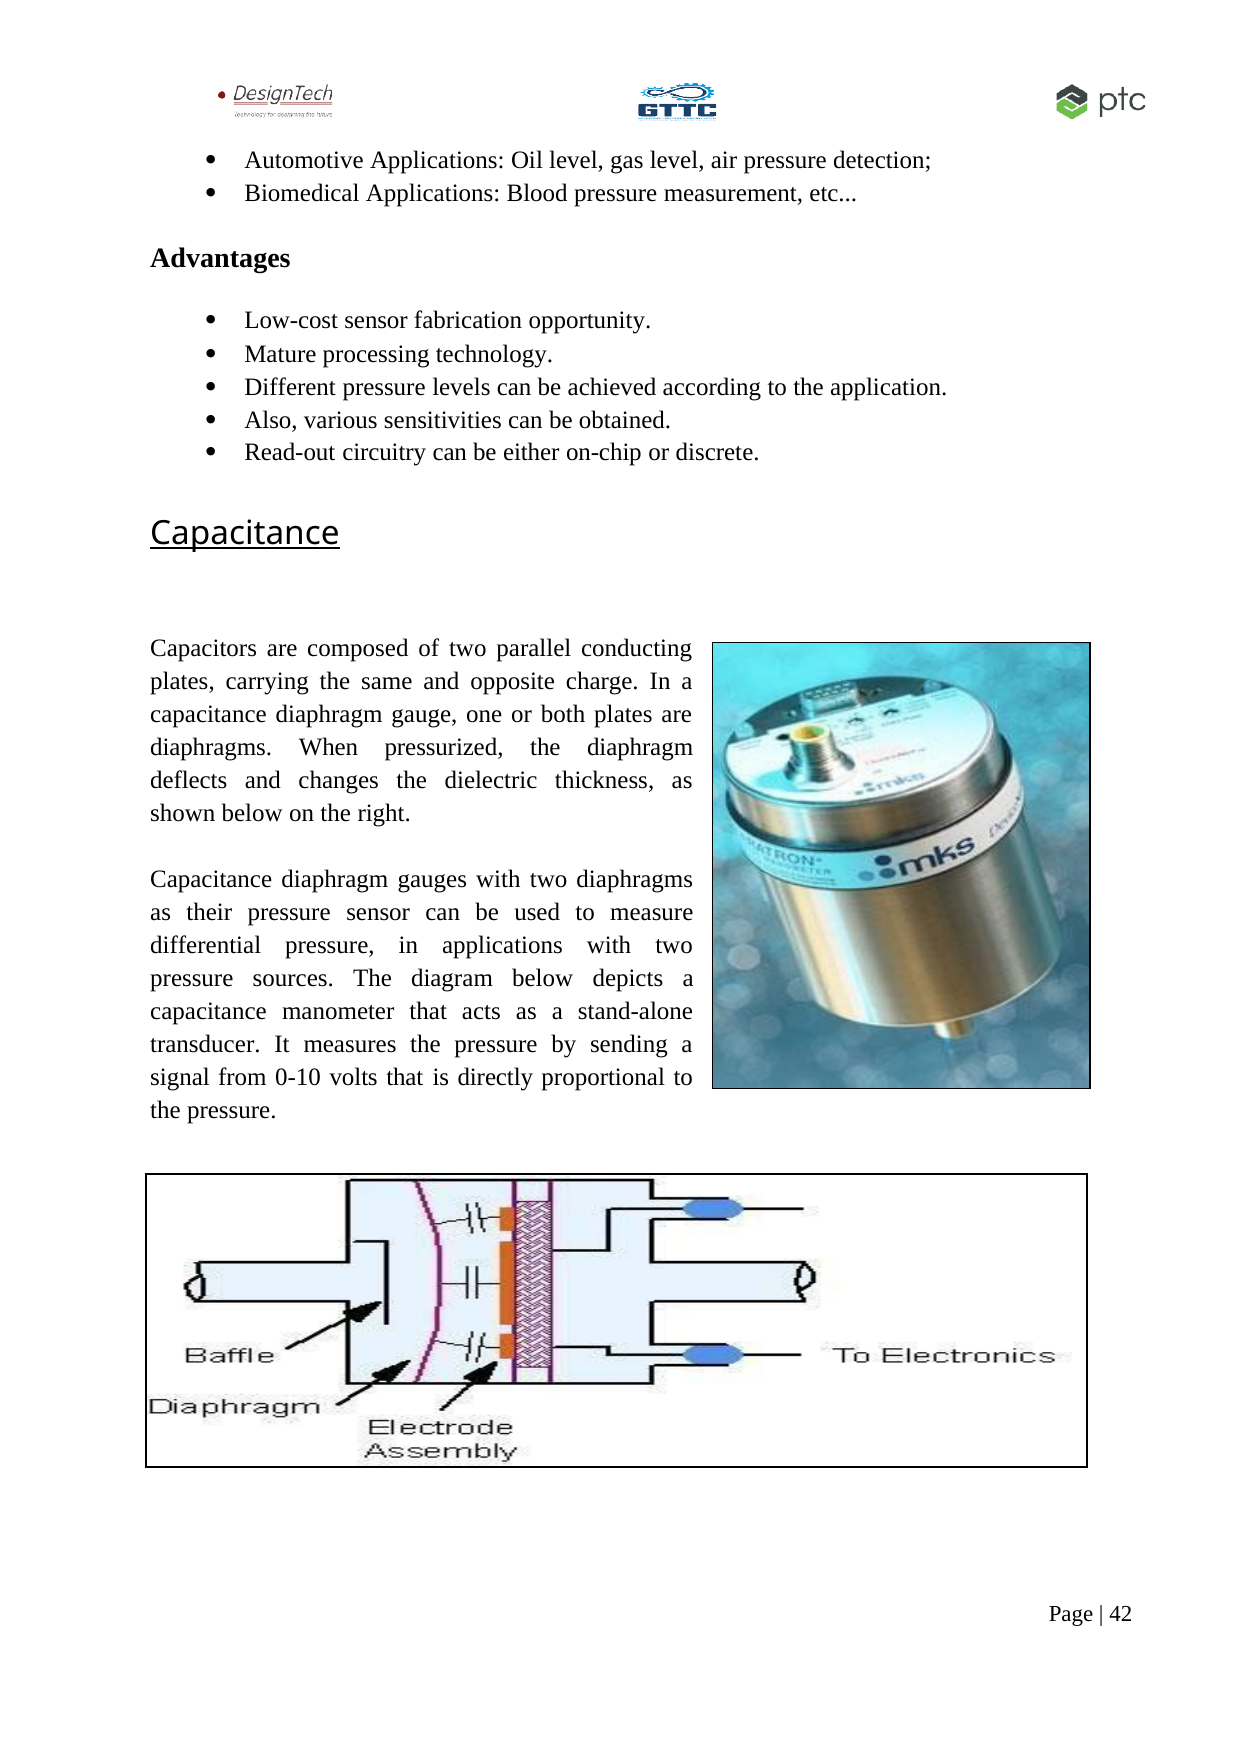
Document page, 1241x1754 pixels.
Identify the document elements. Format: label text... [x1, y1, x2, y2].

list Mature processing technology. [206, 339, 1132, 367]
list Read-out circuitry can be either on-chip or discrete. [206, 437, 1132, 466]
subtitle Advantages [150, 241, 1132, 274]
text Capacitors are composed of two parallel conducting plates, carrying the same and opposite charge. In a capacitance diaphragm gauge, one or both plates are diaphragms. When pressurized, the diaphragm deflects and changes the dielectric thickness, as shown below on the right. [150, 633, 693, 827]
picture [1056, 83, 1146, 120]
list Also, various sensitivities can be obtained. [206, 405, 1132, 434]
list Biomedical Applications: Blood pressure measurement, etc... [206, 178, 1132, 207]
list Different pressure levels can be achieved according to the application. [206, 372, 1132, 401]
list Automotive Applications: Oil level, gas level, air pressure detection; [206, 145, 1132, 173]
subtitle Capacitance [150, 508, 1132, 554]
picture [713, 643, 1089, 1088]
picture [638, 83, 717, 121]
picture [218, 84, 333, 118]
picture [147, 1175, 1072, 1466]
list Low-cost sensor fabrication opportunity. [206, 306, 1132, 334]
text Capacitance diaphragm gauges with two diaphragms as their pressure sensor can be used to measure differential pressure, in applications with two pressure sources. The diagram below depicts a capacitance manometer that acts as a stand-alone transducer. It measures the pressure by sending a signal from 0-10 volts that is directly proportional to the pressure. [150, 864, 693, 1123]
